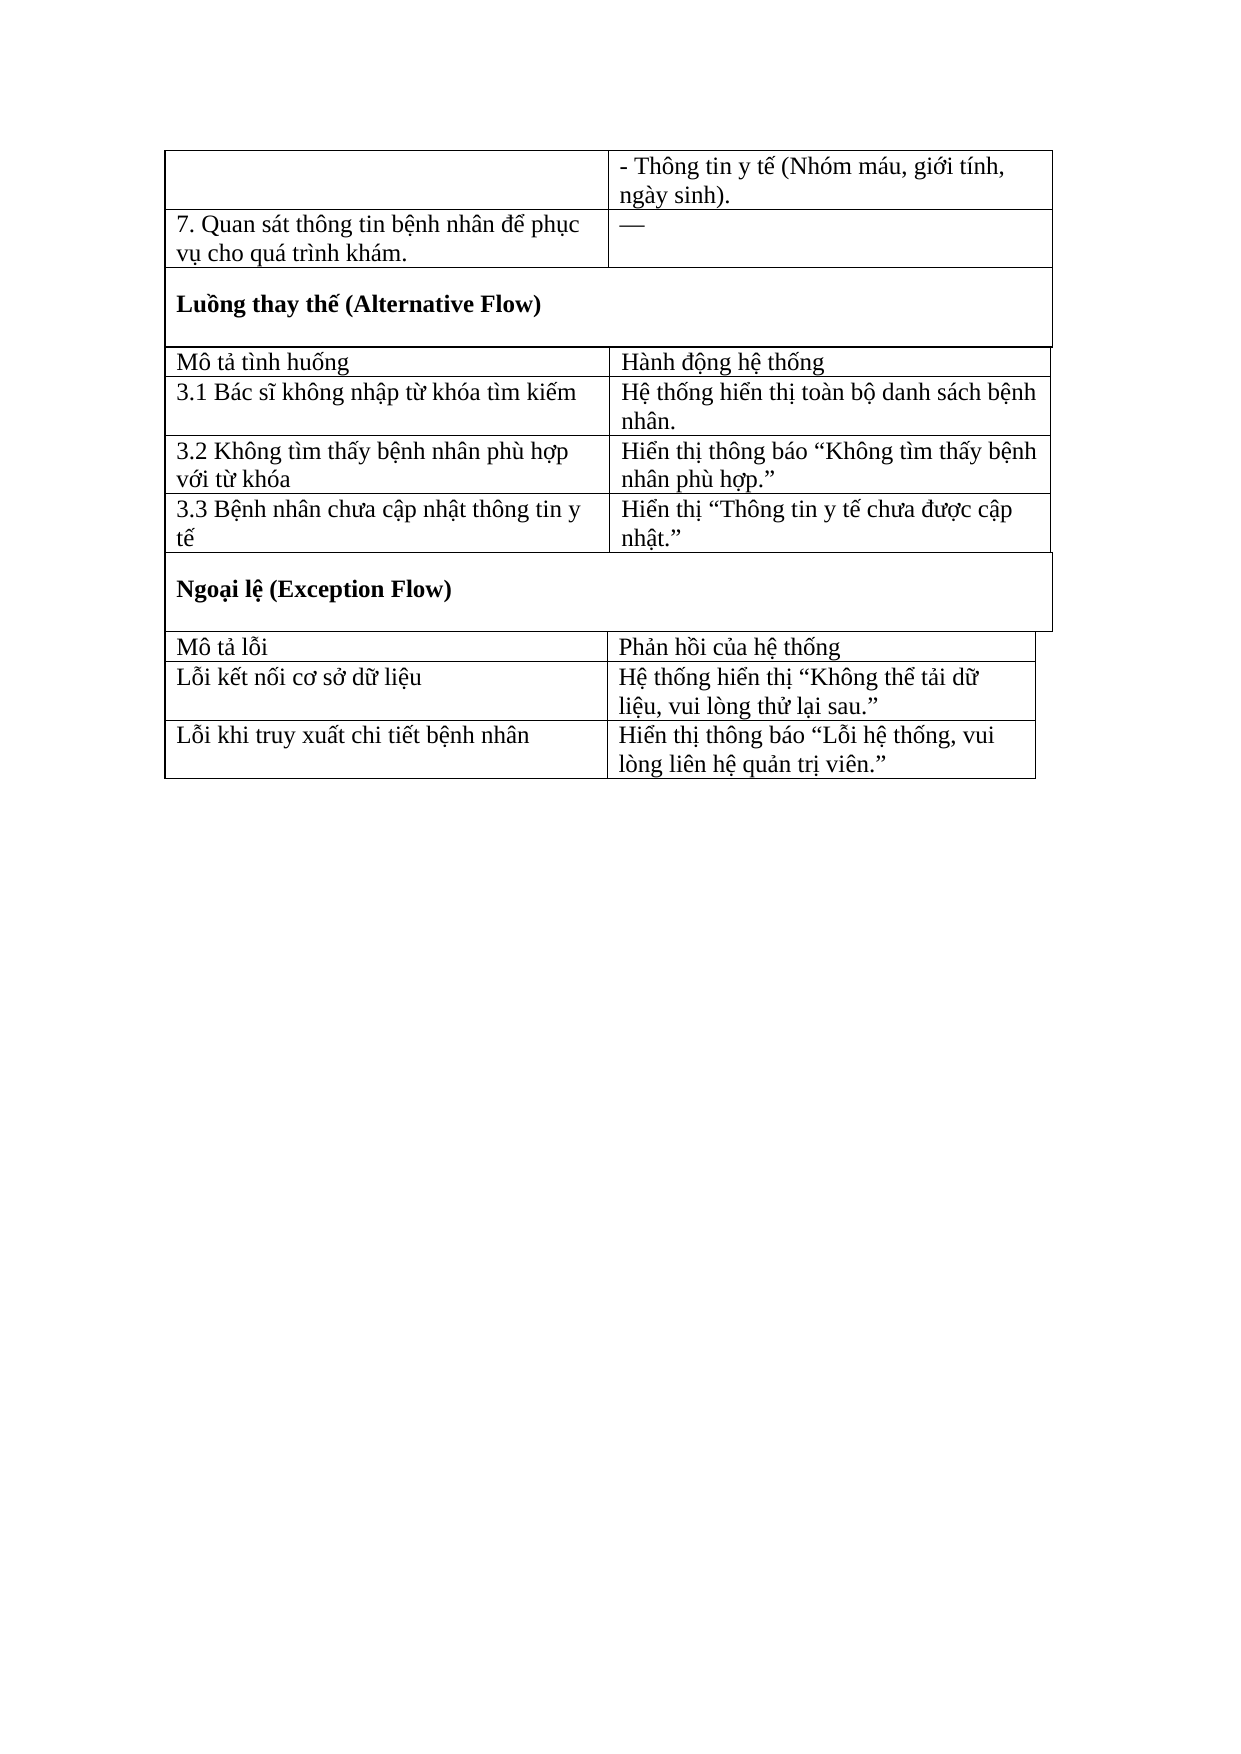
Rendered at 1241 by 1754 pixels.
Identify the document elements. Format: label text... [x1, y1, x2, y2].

table_cell Phản hồi của hệ thống [608, 632, 1035, 661]
table_cell Hệ thống hiển thị toàn bộ danh sách bệnh nhân. [610, 377, 1050, 435]
table_cell Lỗi khi truy xuất chi tiết bệnh nhân [166, 721, 607, 778]
table_cell 3.2 Không tìm thấy bệnh nhân phù hợp với từ khóa [166, 436, 609, 493]
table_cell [609, 151, 1052, 208]
table_cell Hệ thống hiển thị “Không thể tải dữ liệu, vui lòng thử lại sau.” [608, 662, 1035, 719]
table_cell 3.1 Bác sĩ không nhập từ khóa tìm kiếm [166, 377, 609, 435]
table_cell Ngoại lệ (Exception Flow) [166, 553, 1052, 631]
table_cell Hiển thị thông báo “Không tìm thấy bệnh nhân phù hợp.” [610, 436, 1050, 493]
table_cell Mô tả lỗi [166, 632, 607, 661]
table_cell 3.3 Bệnh nhân chưa cập nhật thông tin y tế [166, 494, 609, 552]
table_cell 7. Quan sát thông tin bệnh nhân để phục vụ cho quá trình khám. [166, 210, 608, 267]
table_cell Hiển thị “Thông tin y tế chưa được cập nhật.” [610, 494, 1050, 552]
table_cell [166, 151, 608, 208]
table_cell Hành động hệ thống [610, 348, 1050, 376]
table_cell Hiển thị thông báo “Lỗi hệ thống, vui lòng liên hệ quản trị viên.” [608, 721, 1035, 778]
table_cell Mô tả tình huống [166, 348, 609, 376]
table_cell Lỗi kết nối cơ sở dữ liệu [166, 662, 607, 719]
table_cell Luồng thay thế (Alternative Flow) [166, 268, 1052, 346]
table_cell — [609, 210, 1052, 267]
